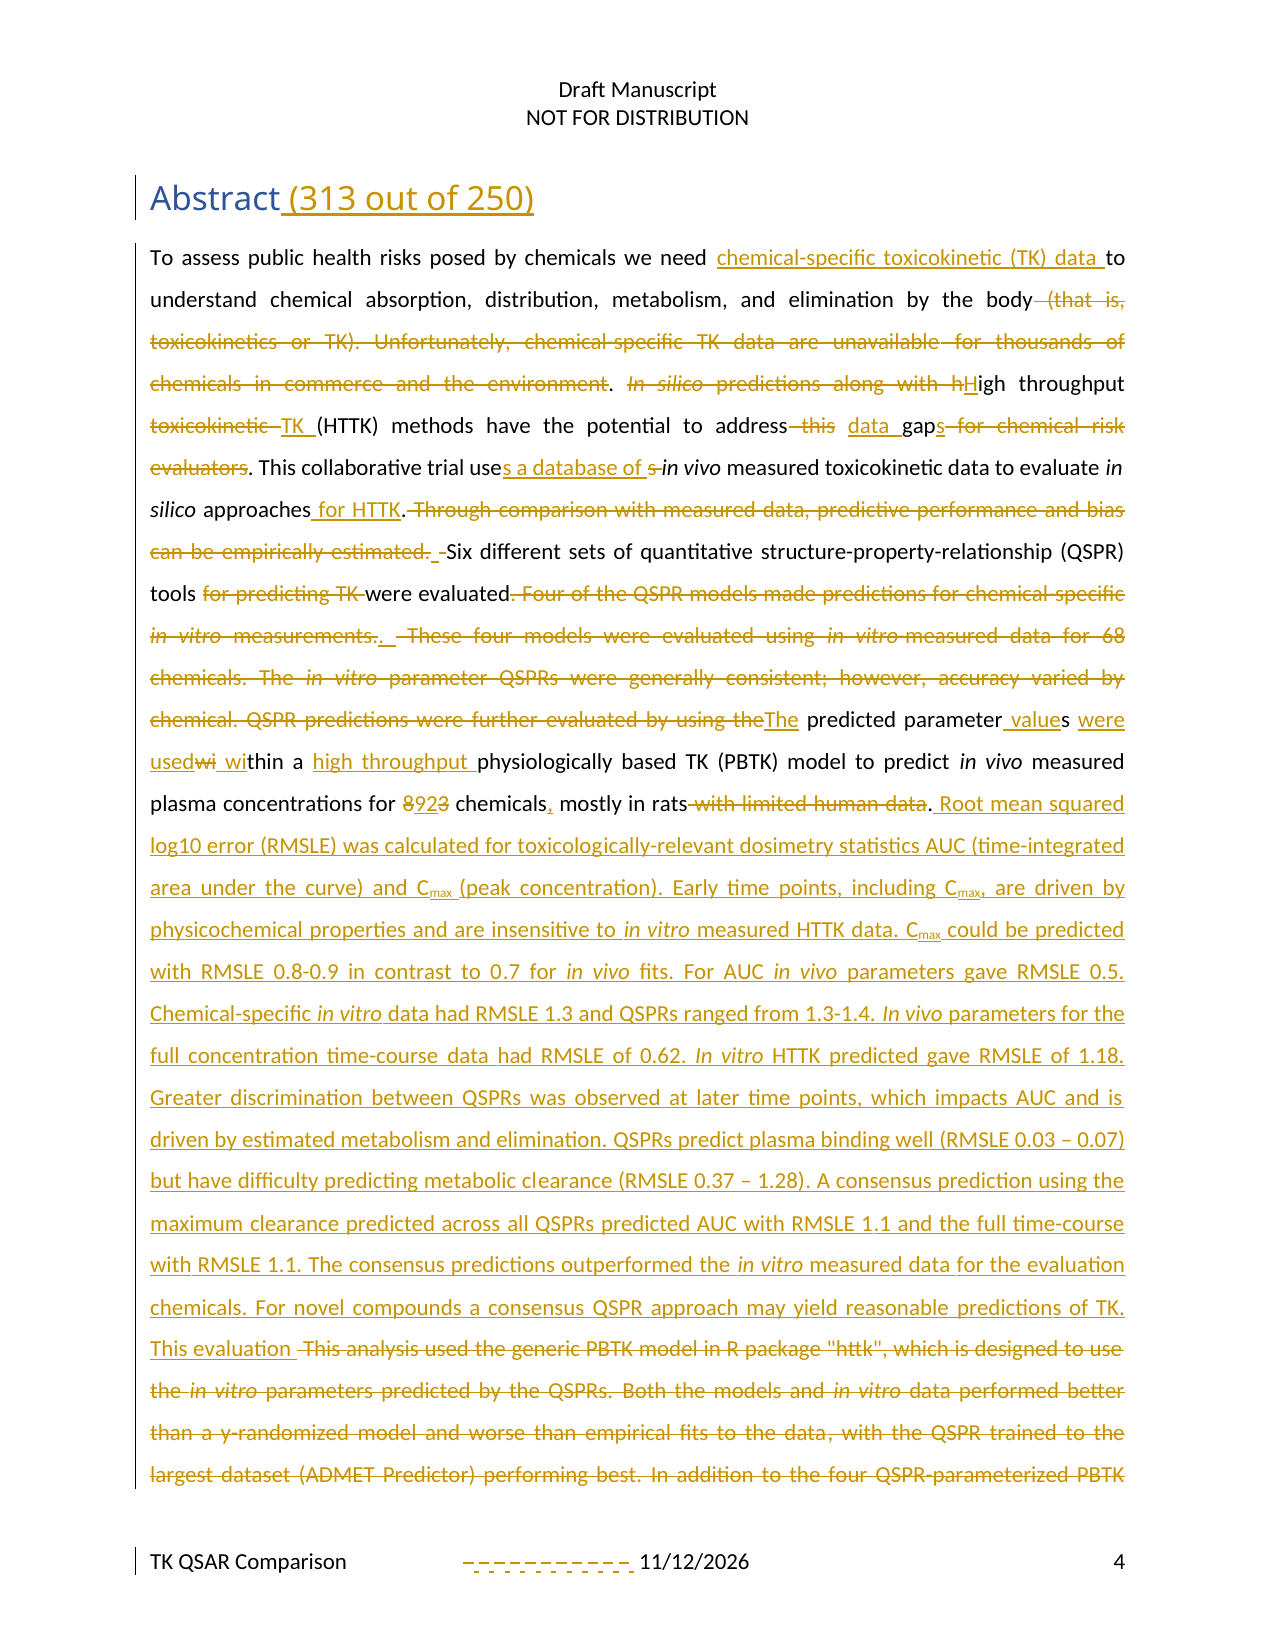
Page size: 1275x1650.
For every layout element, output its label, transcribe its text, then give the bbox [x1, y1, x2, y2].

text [150, 1435, 1125, 1476]
subtitle Abstract [150, 175, 1125, 220]
